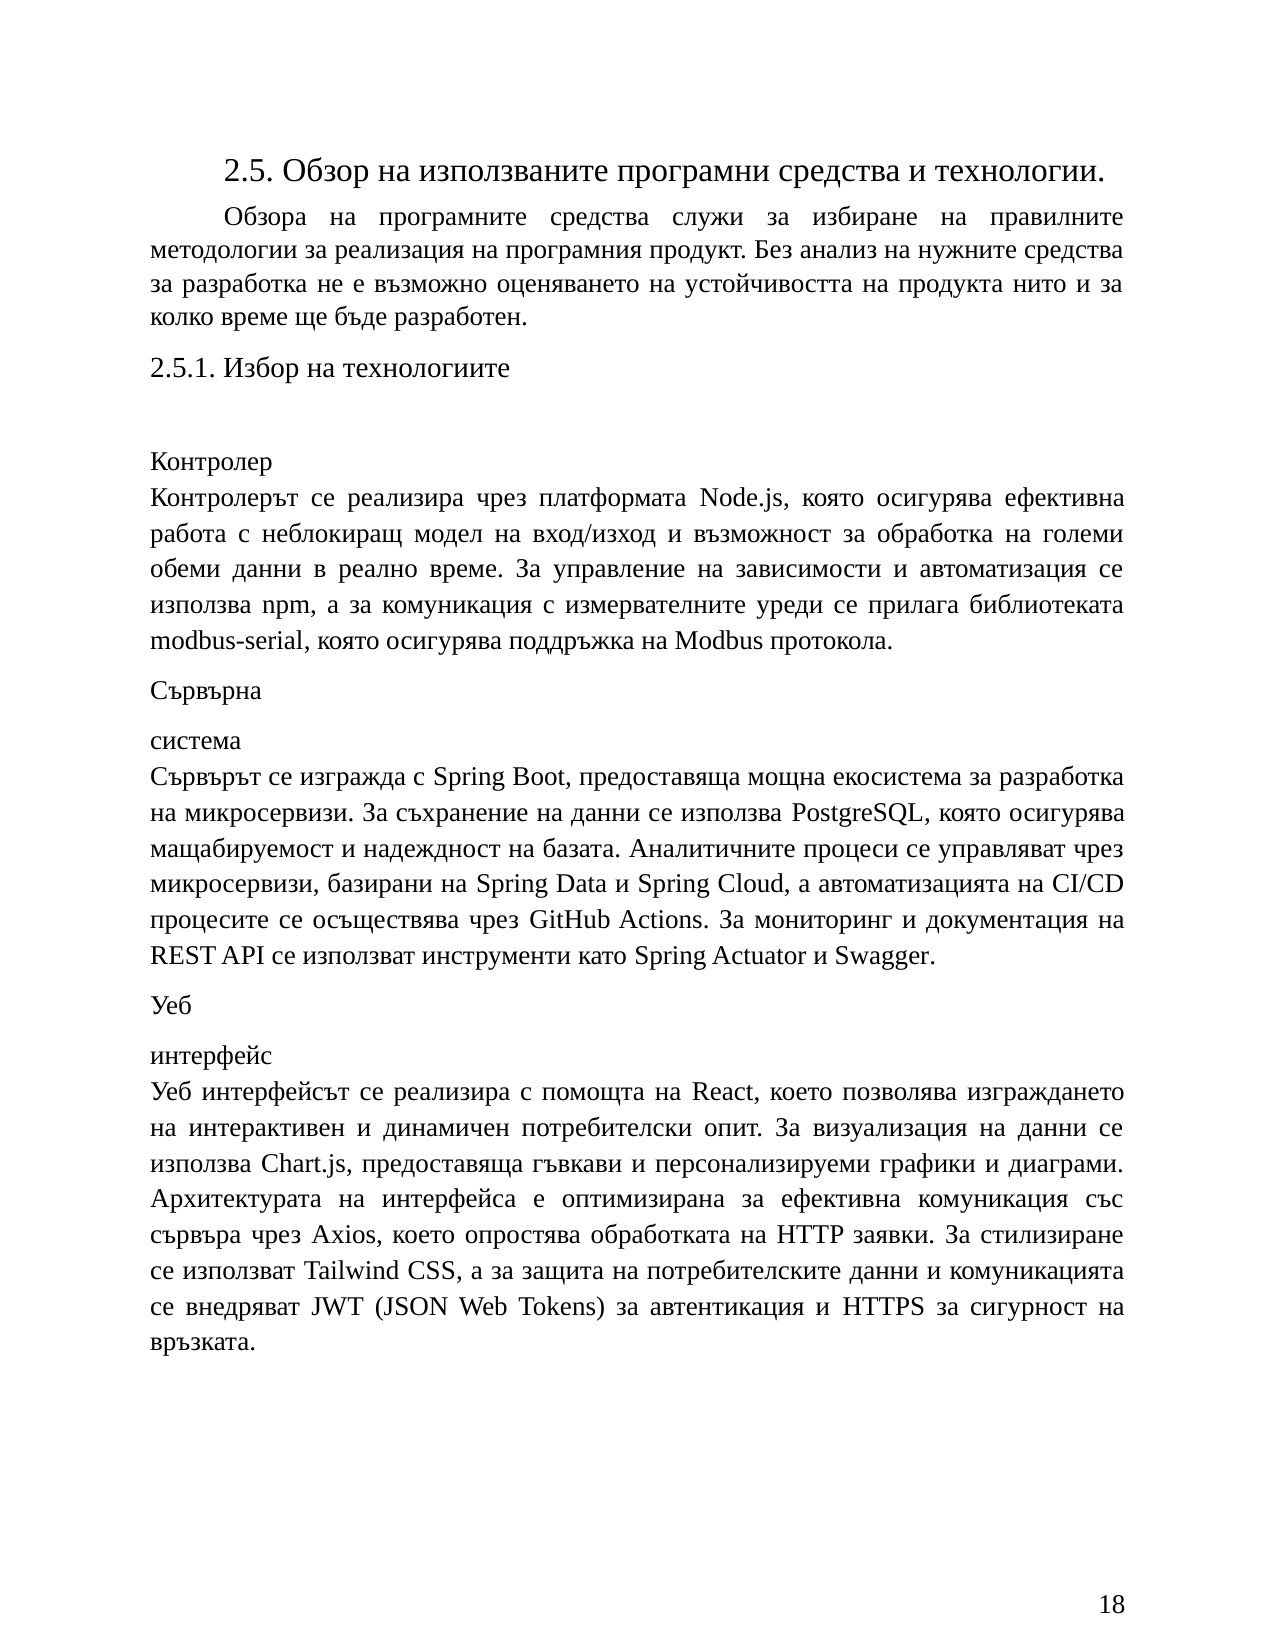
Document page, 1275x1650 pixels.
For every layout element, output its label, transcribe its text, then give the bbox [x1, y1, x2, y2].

text Контролер Контролерът се реализира чрез платформата Node.js, която осигурява ефективна работа с неблокиращ модел на вход/изход и възможност за обработка на големи обеми данни в реално време. За управление на зависимости и автоматизация се използва npm, а за комуникация с измервателните уреди се прилага библиотеката modbus-serial, която осигурява поддръжка на Modbus протокола. [150, 445, 1125, 655]
text Уеб [150, 989, 1125, 1020]
text Обзора на програмните средства служи за избиране на правилните методологии за реализация на програмния продукт. Без анализ на нужните средства за разработка не е възможно оценяването на устойчивостта на продукта нито и за колко време ще бъде разработен. [150, 200, 1125, 331]
subtitle 2.5. Обзор на използваните програмни средства и технологии. [150, 150, 1125, 188]
text Сървърна [150, 674, 1125, 705]
subtitle 2.5.1. Избор на технологиите [150, 351, 1125, 384]
text система Сървърът се изгражда с Spring Boot, предоставяща мощна екосистема за разработка на микросервизи. За съхранение на данни се използва PostgreSQL, която осигурява мащабируемост и надеждност на базата. Аналитичните процеси се управляват чрез микросервизи, базирани на Spring Data и Spring Cloud, а автоматизацията на CI/CD процесите се осъществява чрез GitHub Actions. За мониторинг и документация на REST API се използват инструменти като Spring Actuator и Swagger. [150, 724, 1125, 970]
text интерфейс Уеб интерфейсът се реализира с помощта на React, което позволява изграждането на интерактивен и динамичен потребителски опит. За визуализация на данни се използва Chart.js, предоставяща гъвкави и персонализируеми графики и диаграми. Архитектурата на интерфейса е оптимизирана за ефективна комуникация със сървъра чрез Axios, което опростява обработката на HTTP заявки. За стилизиране се използват Tailwind CSS, а за защита на потребителските данни и комуникацията се внедряват JWT (JSON Web Tokens) за автентикация и HTTPS за сигурност на връзката. [150, 1039, 1125, 1356]
